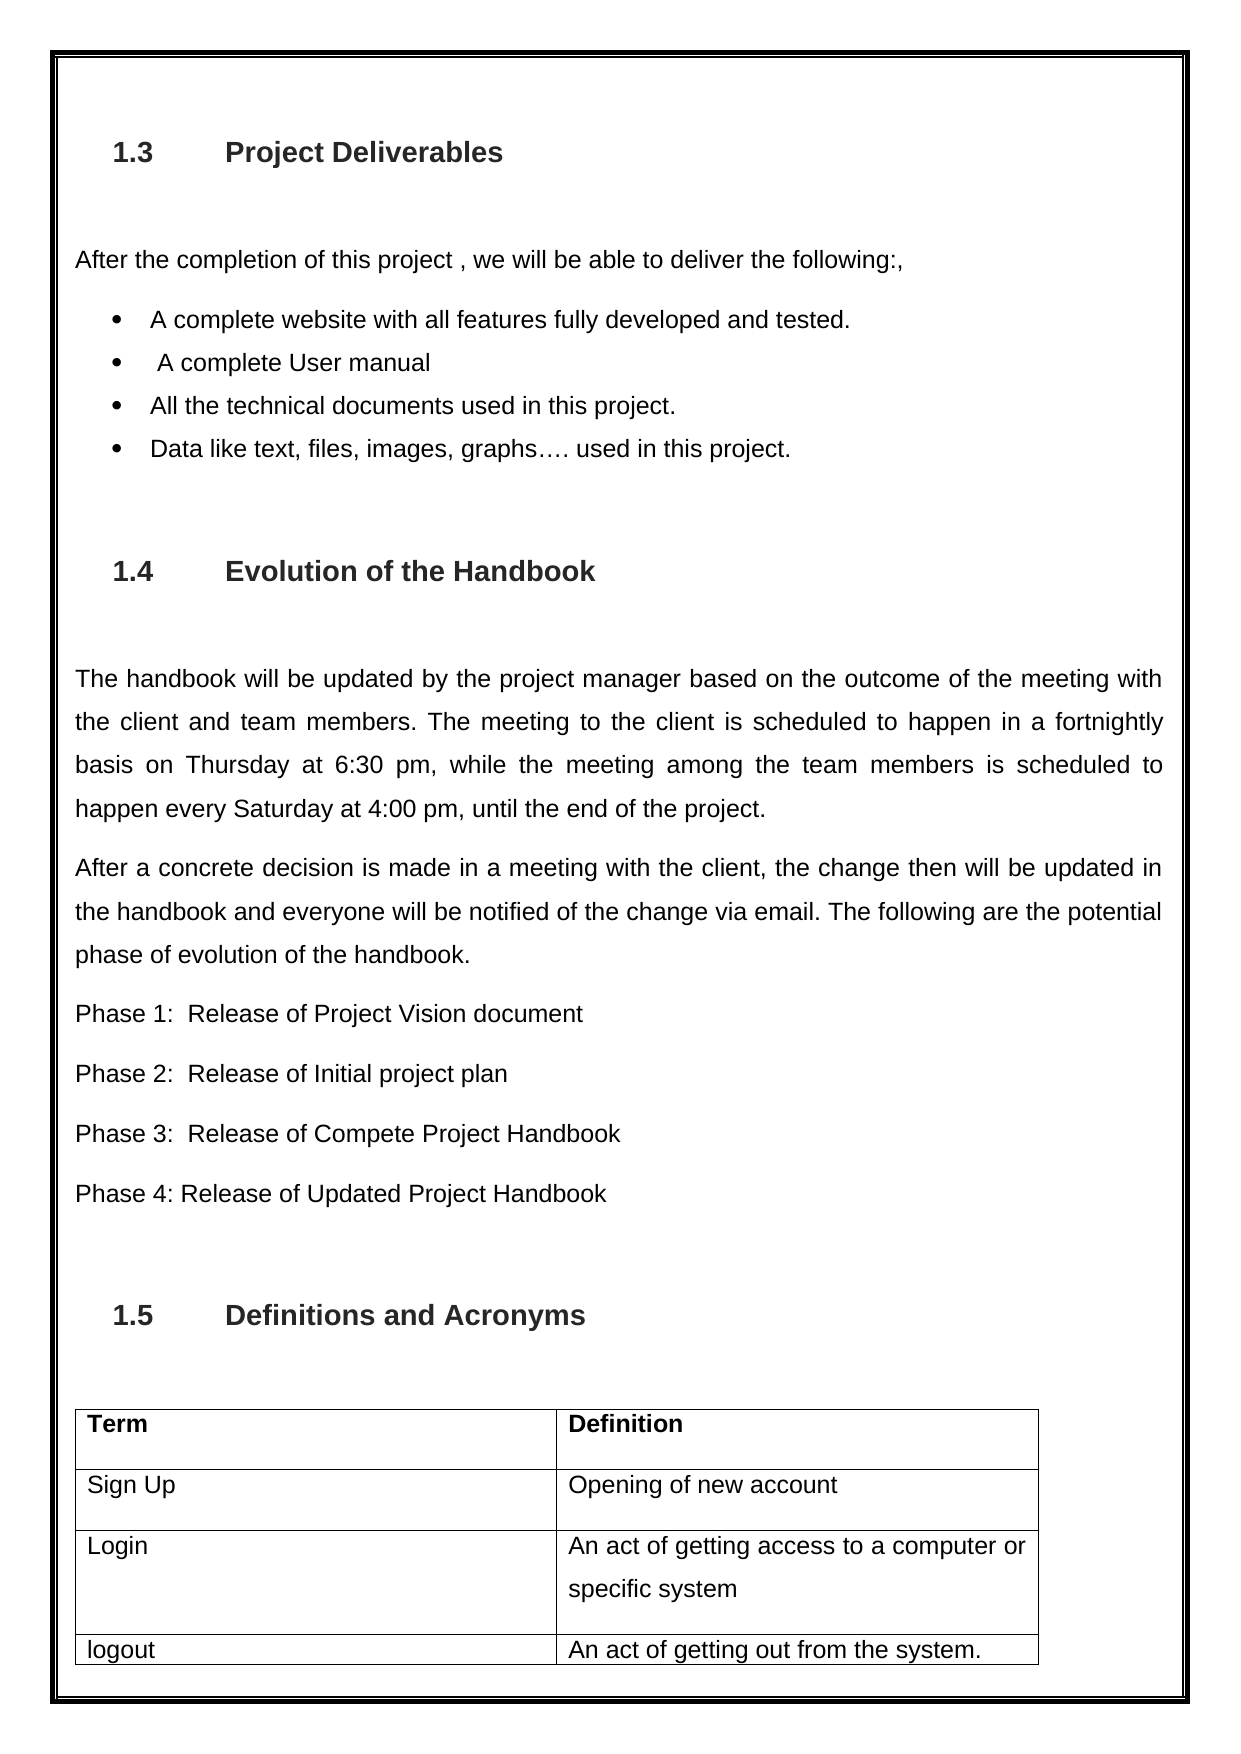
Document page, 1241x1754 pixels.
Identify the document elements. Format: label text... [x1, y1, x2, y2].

list All the technical documents used in this project. [112, 391, 1165, 420]
table_header Term [76, 1410, 556, 1469]
text Phase 2: Release of Initial project plan [75, 1059, 1165, 1088]
list A complete User manual [112, 348, 1165, 377]
text After the completion of this project , we will be able to deliver the following:, [75, 245, 1165, 274]
text After a concrete decision is made in a meeting with the client, the change then will be updated in the handbook and everyone will be notified of the change via email. The following are the potential phase of evolution of the handbook. [75, 853, 1165, 968]
table_cell Login [76, 1531, 556, 1634]
text The handbook will be updated by the project manager based on the outcome of the meeting with the client and team members. The meeting to the client is scheduled to happen in a fortnightly basis on Thursday at 6:30 pm, while the meeting among the team members is scheduled to happen every Saturday at 4:00 pm, until the end of the project. [75, 664, 1165, 822]
table_cell An act of getting access to a computer or specific system [557, 1531, 1038, 1634]
text Phase 1: Release of Project Vision document [75, 999, 1165, 1028]
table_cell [557, 1635, 1038, 1663]
subtitle Project Deliverables [112, 135, 1165, 168]
subtitle Definitions and Acronyms [112, 1298, 1165, 1332]
subtitle Evolution of the Handbook [112, 554, 1165, 588]
text Phase 4: Release of Updated Project Handbook [75, 1179, 1165, 1207]
table_cell Opening of new account [557, 1470, 1038, 1530]
table_cell logout [76, 1635, 556, 1663]
list A complete website with all features fully developed and tested. [112, 305, 1165, 333]
list Data like text, files, images, graphs…. used in this project. [112, 434, 1165, 463]
table_cell Sign Up [76, 1470, 556, 1530]
table_header Definition [557, 1410, 1038, 1469]
text Phase 3: Release of Compete Project Handbook [75, 1119, 1165, 1148]
